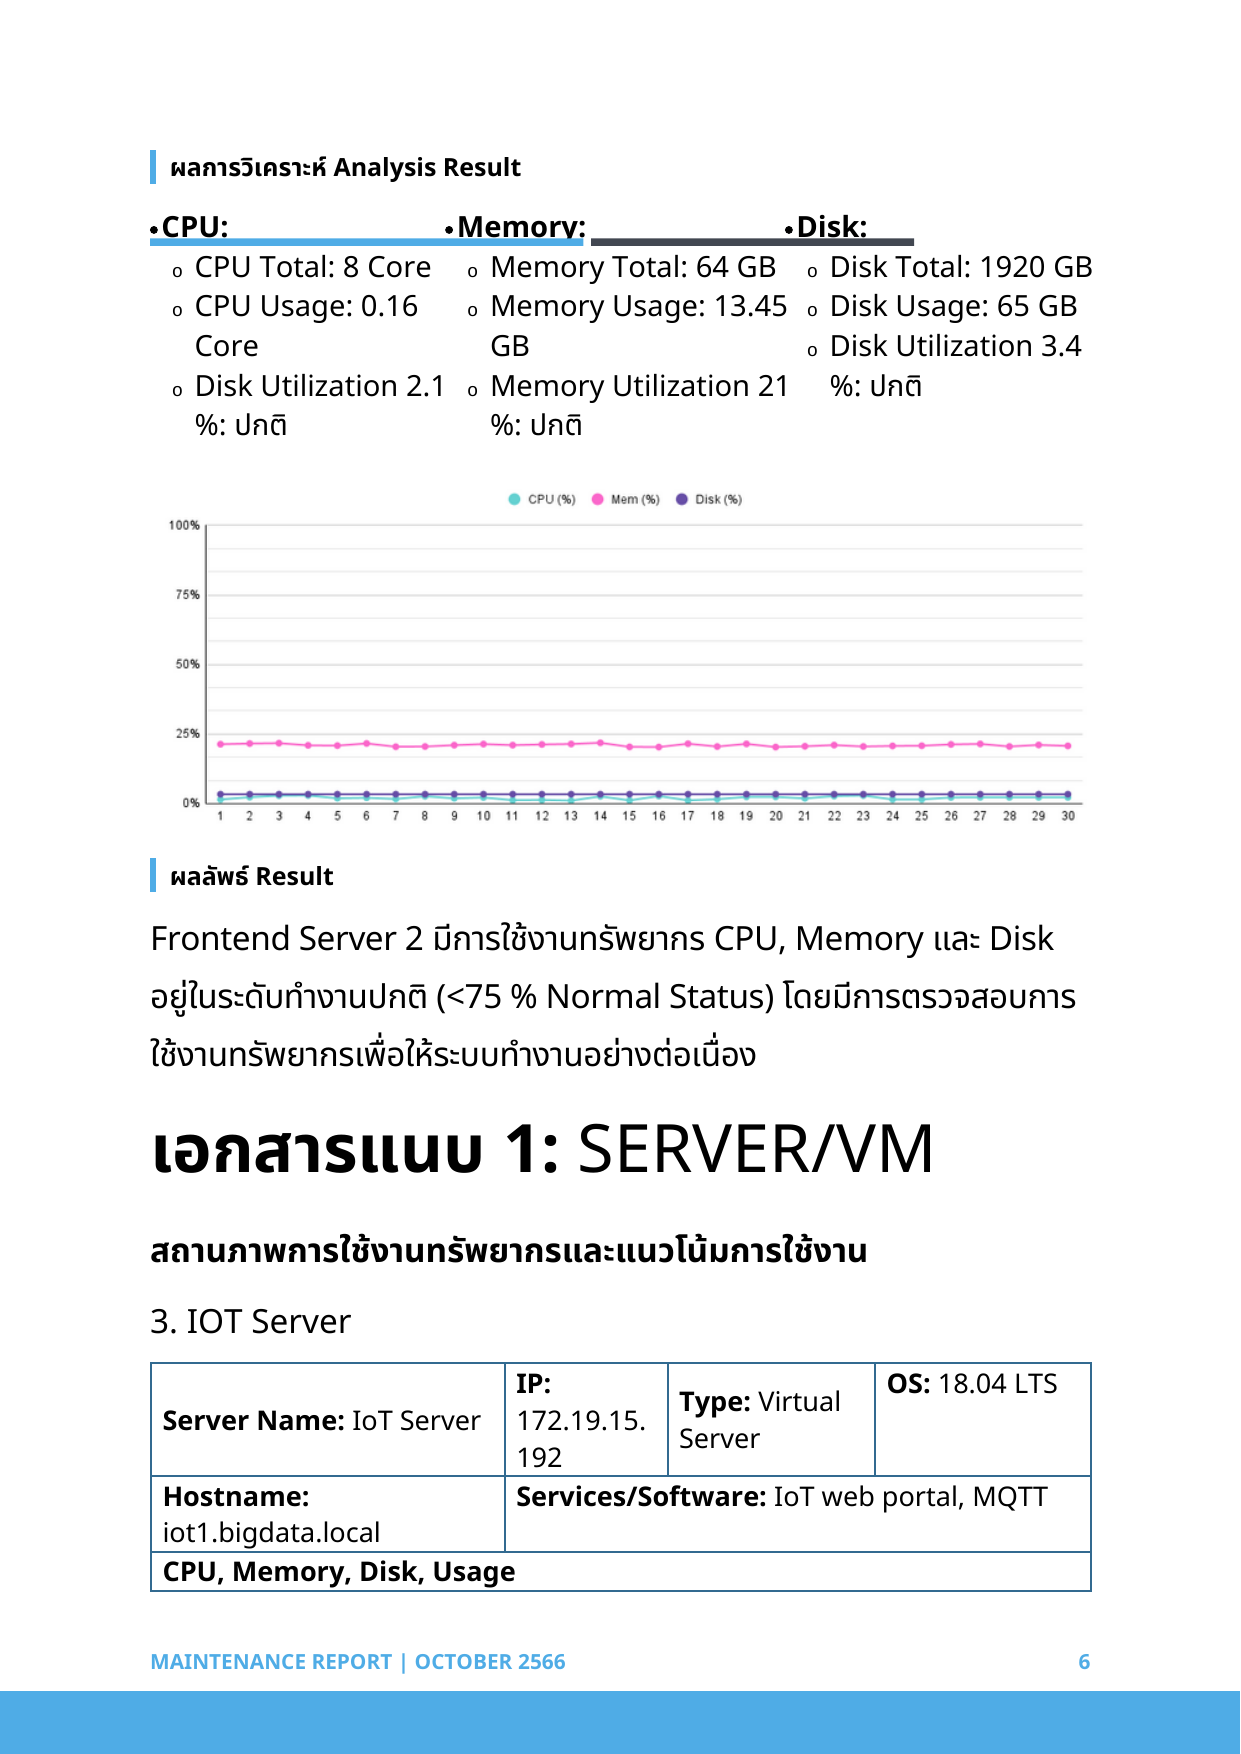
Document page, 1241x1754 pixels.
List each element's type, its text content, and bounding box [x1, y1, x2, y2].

table_cell Hostname: iot1.bigdata.local [152, 1477, 504, 1551]
table_header Memory: Memory Total: 64 GB Memory Usage: 13.45 GB Memory Utilization 21 %: ปกติ [445, 206, 785, 449]
table_header IP: 172.19.15.192 [506, 1364, 667, 1475]
text สถานภาพการใช้งานทรัพยากรและแนวโน้มการใช้งาน [150, 1227, 1090, 1278]
text เอกสารแนบ 1: SERVER/VM [150, 1101, 1090, 1202]
table_cell Services/Software: IoT web portal, MQTT [506, 1477, 1090, 1551]
text ผลลัพธ์ Result [150, 858, 1090, 896]
table_header CPU: CPU Total: 8 Core CPU Usage: 0.16 Core Disk Utilization 2.1 %: ปกติ [150, 206, 445, 238]
text 3. IOT Server [150, 1298, 1090, 1343]
table_header Type: Virtual Server [669, 1364, 874, 1475]
table_header CPU: CPU Total: 8 Core CPU Usage: 0.16 Core Disk Utilization 2.1 %: ปกติ [150, 246, 445, 449]
table_cell CPU, Memory, Disk, Usage [152, 1553, 1090, 1590]
picture [150, 474, 1101, 842]
table_header OS: 18.04 LTS [876, 1364, 1090, 1475]
table_header Server Name: IoT Server [152, 1364, 504, 1475]
text Frontend Server 2 มีการใช้งานทรัพยากร CPU, Memory และ Disk อยู่ในระดับทำงานปกติ (<75 % Normal Status) โดยมีการตรวจสอบการใช้งานทรัพยากรเพื่อให้ระบบทำงานอย่างต่อเนื่อง [150, 914, 1090, 1081]
table_header Disk: Disk Total: 1920 GB Disk Usage: 65 GB Disk Utilization 3.4 %: ปกติ [785, 206, 1090, 449]
text ผลการวิเคราะห์ Analysis Result [150, 150, 1090, 188]
